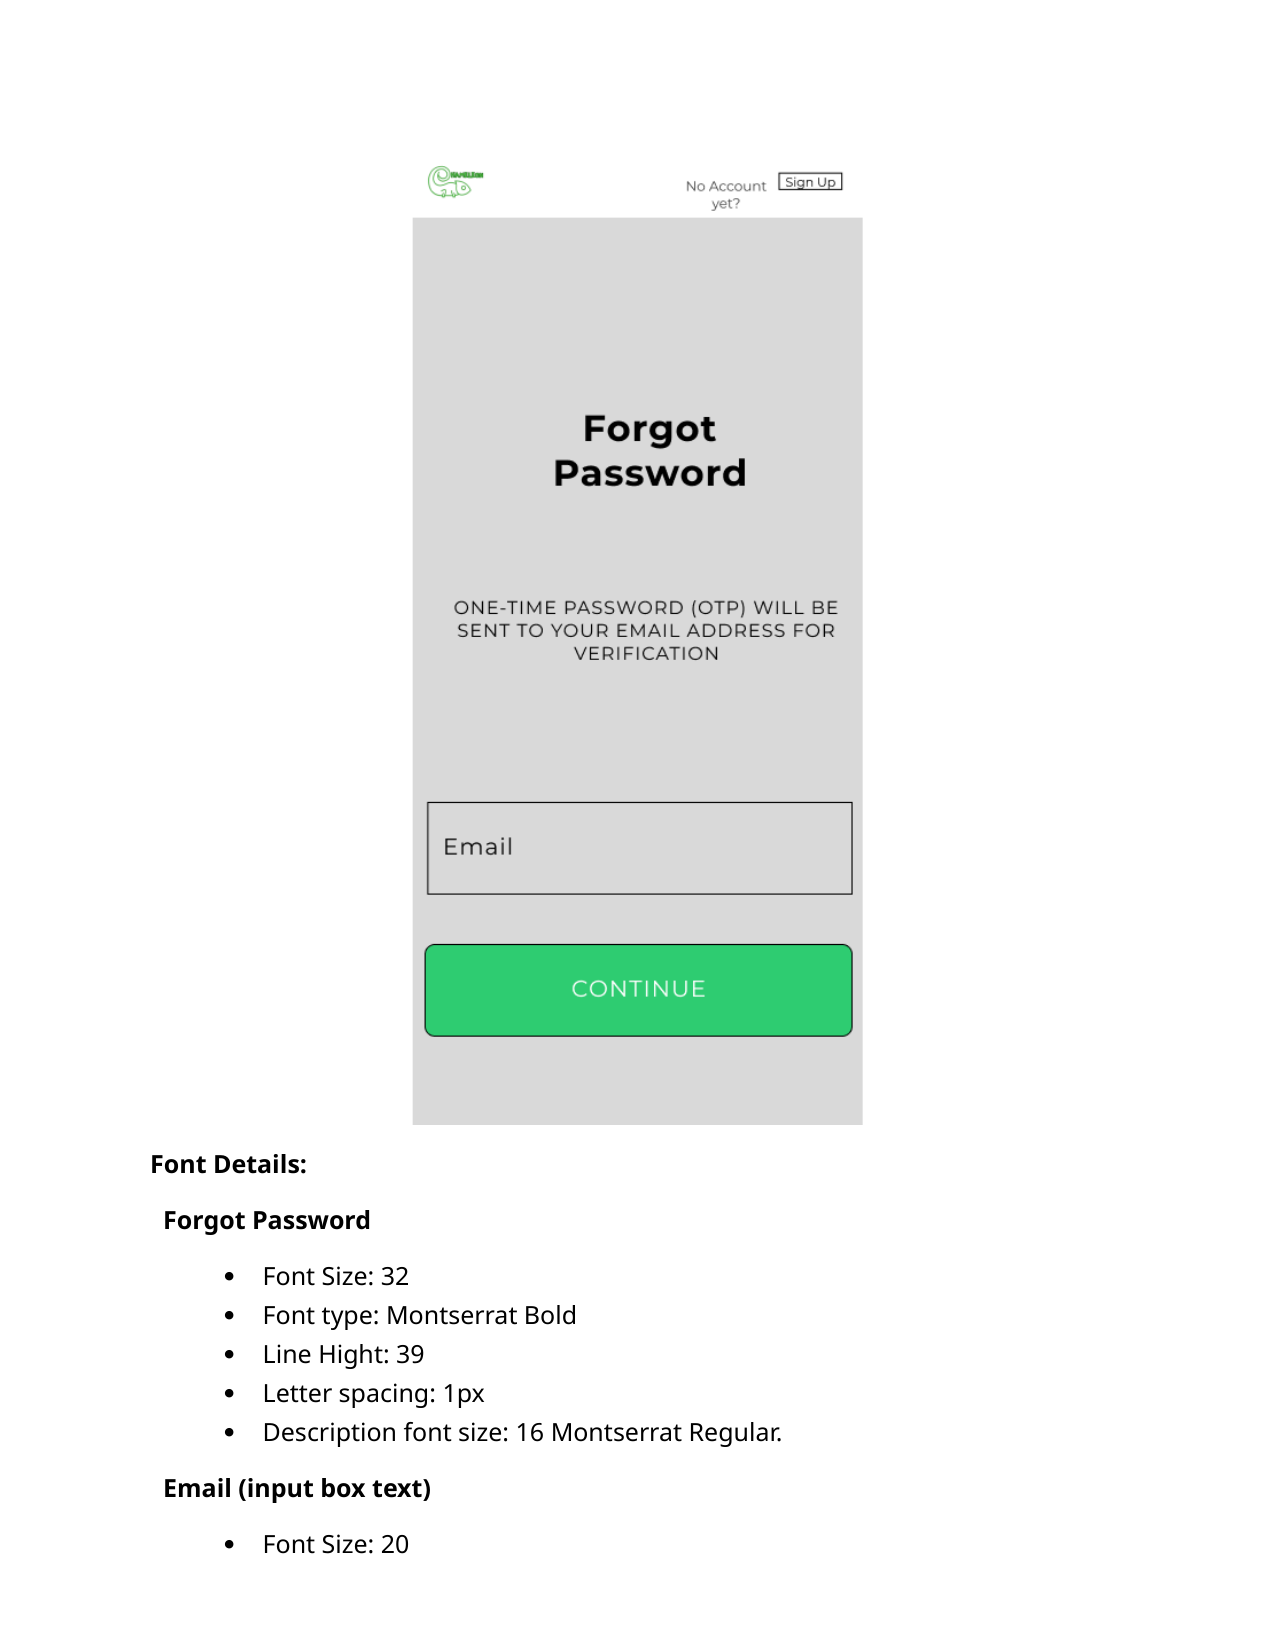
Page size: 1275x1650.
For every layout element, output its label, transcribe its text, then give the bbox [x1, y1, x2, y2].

text Forgot Password [150, 1203, 1125, 1237]
list Font Size: 32 [225, 1258, 1125, 1292]
text Font Details: [150, 1147, 1125, 1181]
list Description font size: 16 Montserrat Regular. [225, 1415, 1125, 1449]
picture [412, 150, 863, 1125]
list Font Size: 20 [225, 1527, 1125, 1561]
text Email (input box text) [150, 1471, 1125, 1505]
list Line Hight: 39 [225, 1337, 1125, 1371]
list Font type: Montserrat Bold [225, 1298, 1125, 1332]
list Letter spacing: 1px [225, 1376, 1125, 1410]
